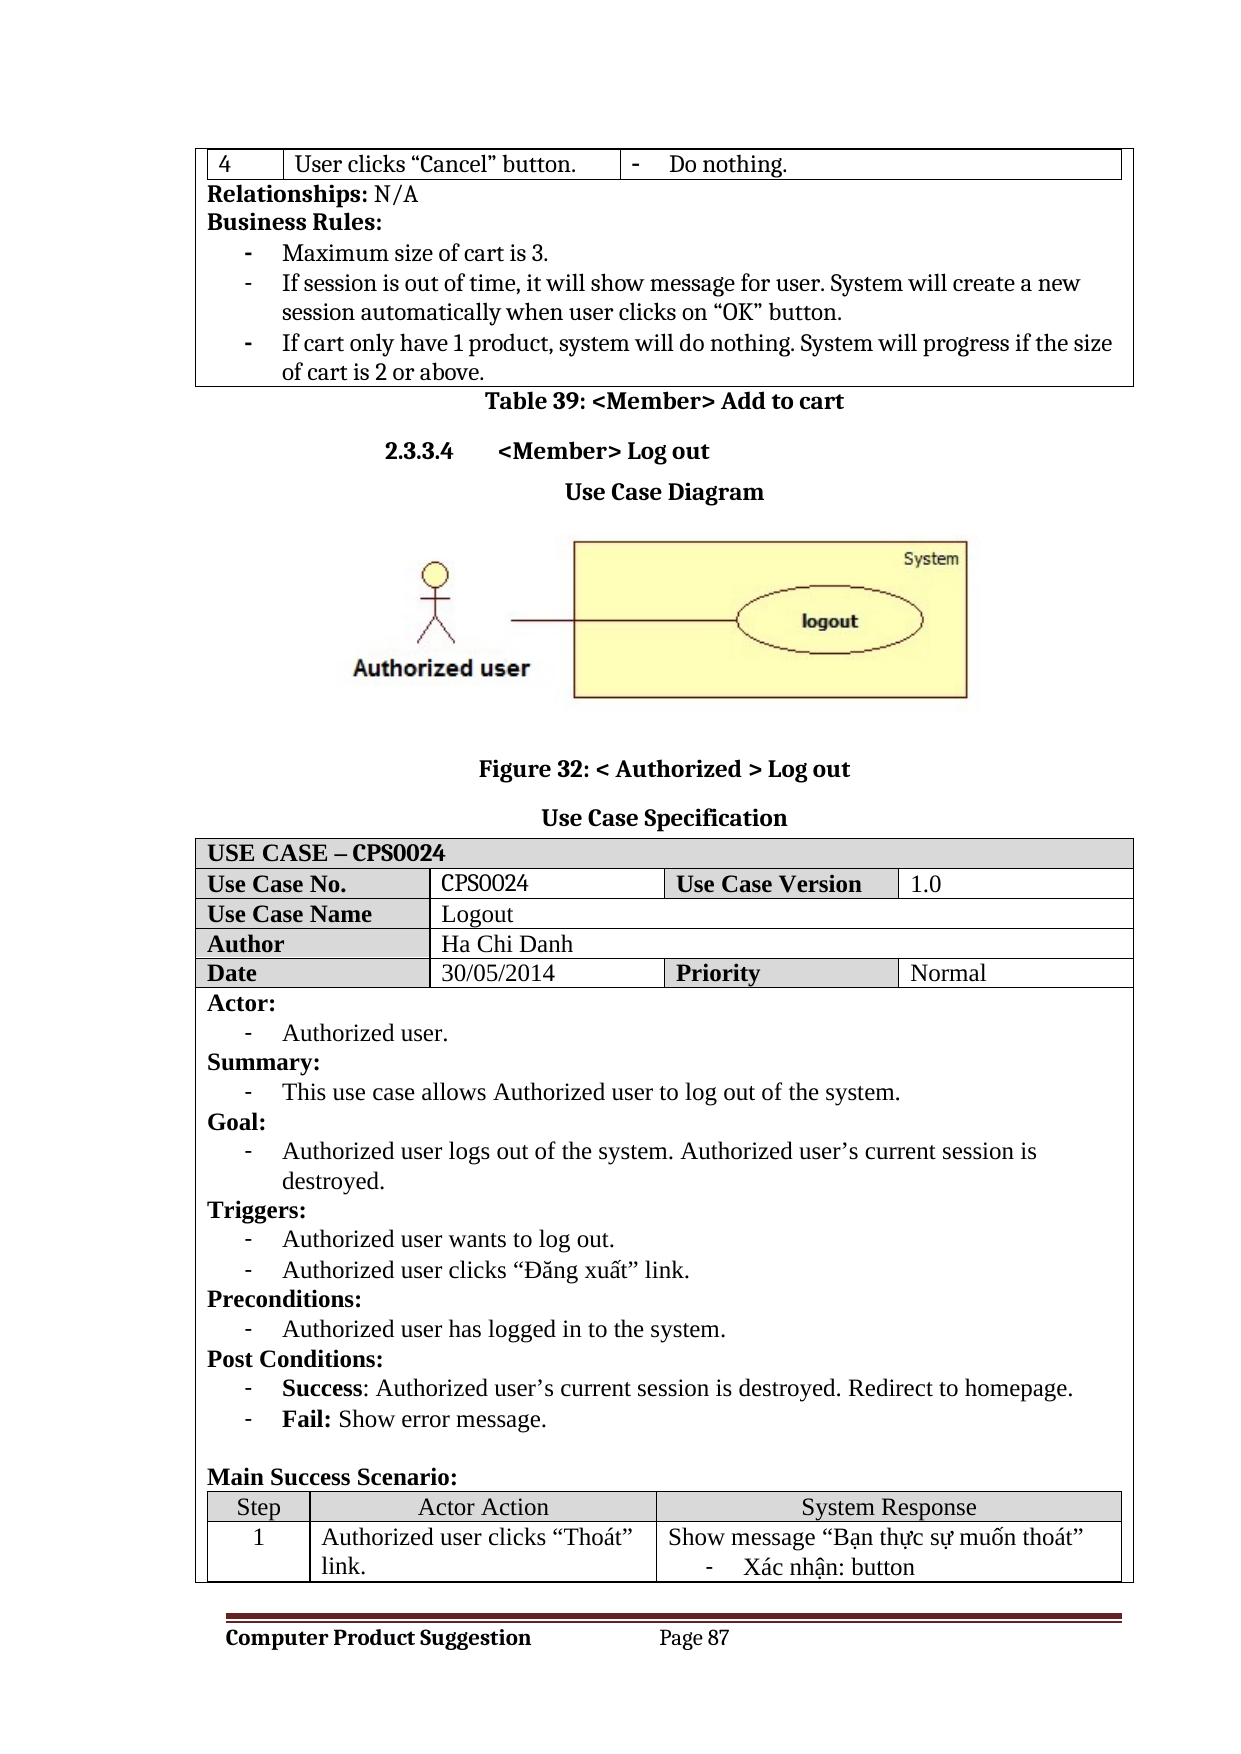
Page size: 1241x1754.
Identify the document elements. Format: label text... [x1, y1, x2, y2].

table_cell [196, 988, 1133, 1582]
table_cell Priority [665, 959, 898, 987]
table_cell 30/05/2014 [431, 959, 664, 987]
table_cell Use Case No. [196, 869, 429, 898]
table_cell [196, 149, 1133, 386]
subtitle Use Case Specification [207, 804, 1122, 833]
picture [330, 511, 999, 730]
table_cell Normal [899, 959, 1133, 987]
table_header USE CASE – CPS0024 [196, 839, 1133, 868]
subtitle Use Case Diagram [207, 478, 1122, 507]
table_cell Ha Chi Danh [431, 929, 1133, 957]
table_cell 1.0 [899, 869, 1133, 898]
table_cell Use Case Version [665, 869, 898, 898]
subtitle <Member> Log out [385, 437, 1122, 466]
table_cell Use Case Name [196, 899, 429, 928]
table_cell CPS0024 [431, 869, 664, 898]
table_cell Author [196, 929, 429, 957]
table_cell Logout [431, 899, 1133, 928]
table_cell Date [196, 959, 429, 987]
text Figure 32: < Authorized > Log out [207, 755, 1122, 783]
